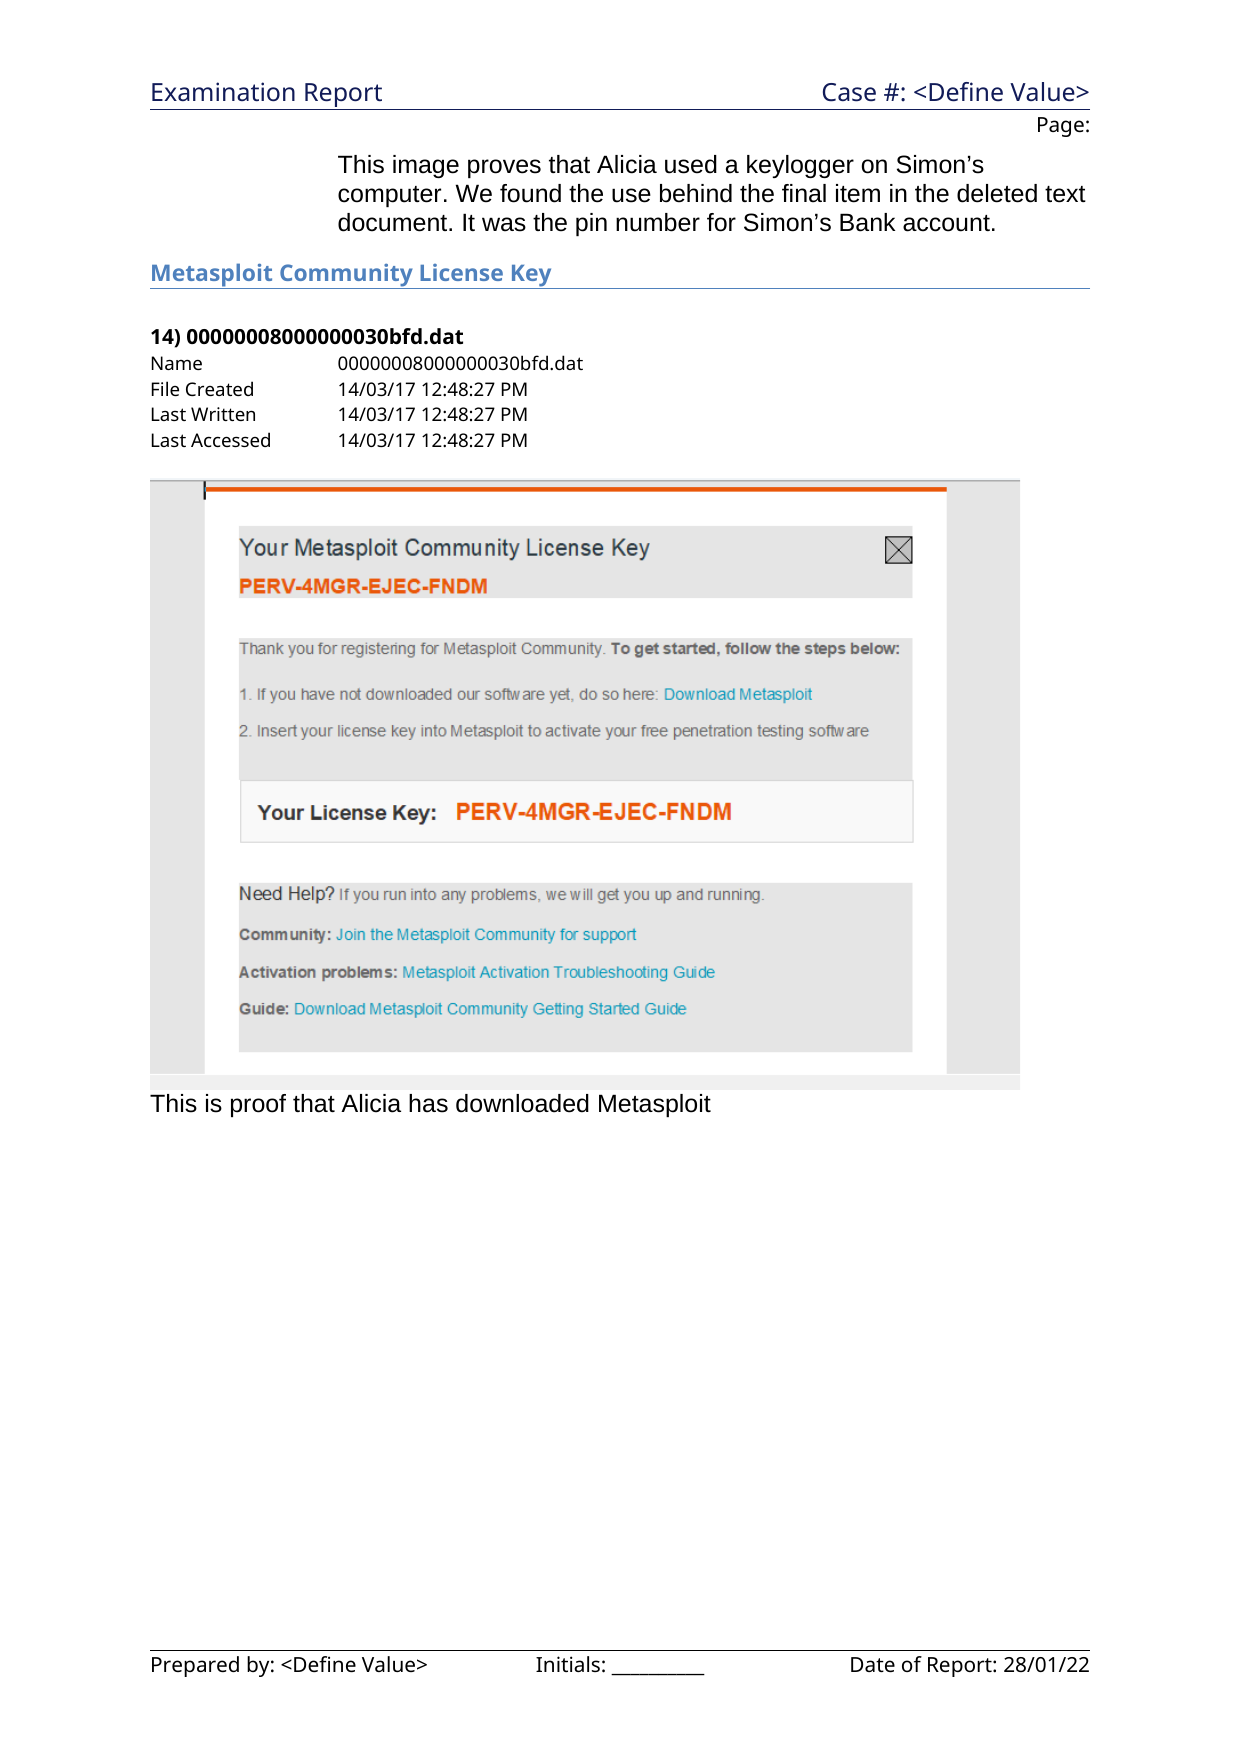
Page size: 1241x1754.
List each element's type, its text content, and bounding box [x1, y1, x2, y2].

picture [150, 478, 1021, 1090]
text 14) 00000008000000030bfd.dat [150, 322, 1090, 351]
subtitle Metasploit Community License Key [150, 257, 1090, 288]
text This is proof that Alicia has downloaded Metasploit [150, 1089, 1090, 1118]
text Last Written 14/03/17 12:48:27 PM [150, 402, 1090, 427]
text Name 00000008000000030bfd.dat [150, 351, 1090, 376]
text This image proves that Alicia used a keylogger on Simon’s computer. We found the use behind the final item in the deleted text document. It was the pin number for Simon’s Bank account. [150, 150, 1090, 236]
text File Created 14/03/17 12:48:27 PM [150, 376, 1090, 402]
text Last Accessed 14/03/17 12:48:27 PM [150, 427, 1090, 453]
